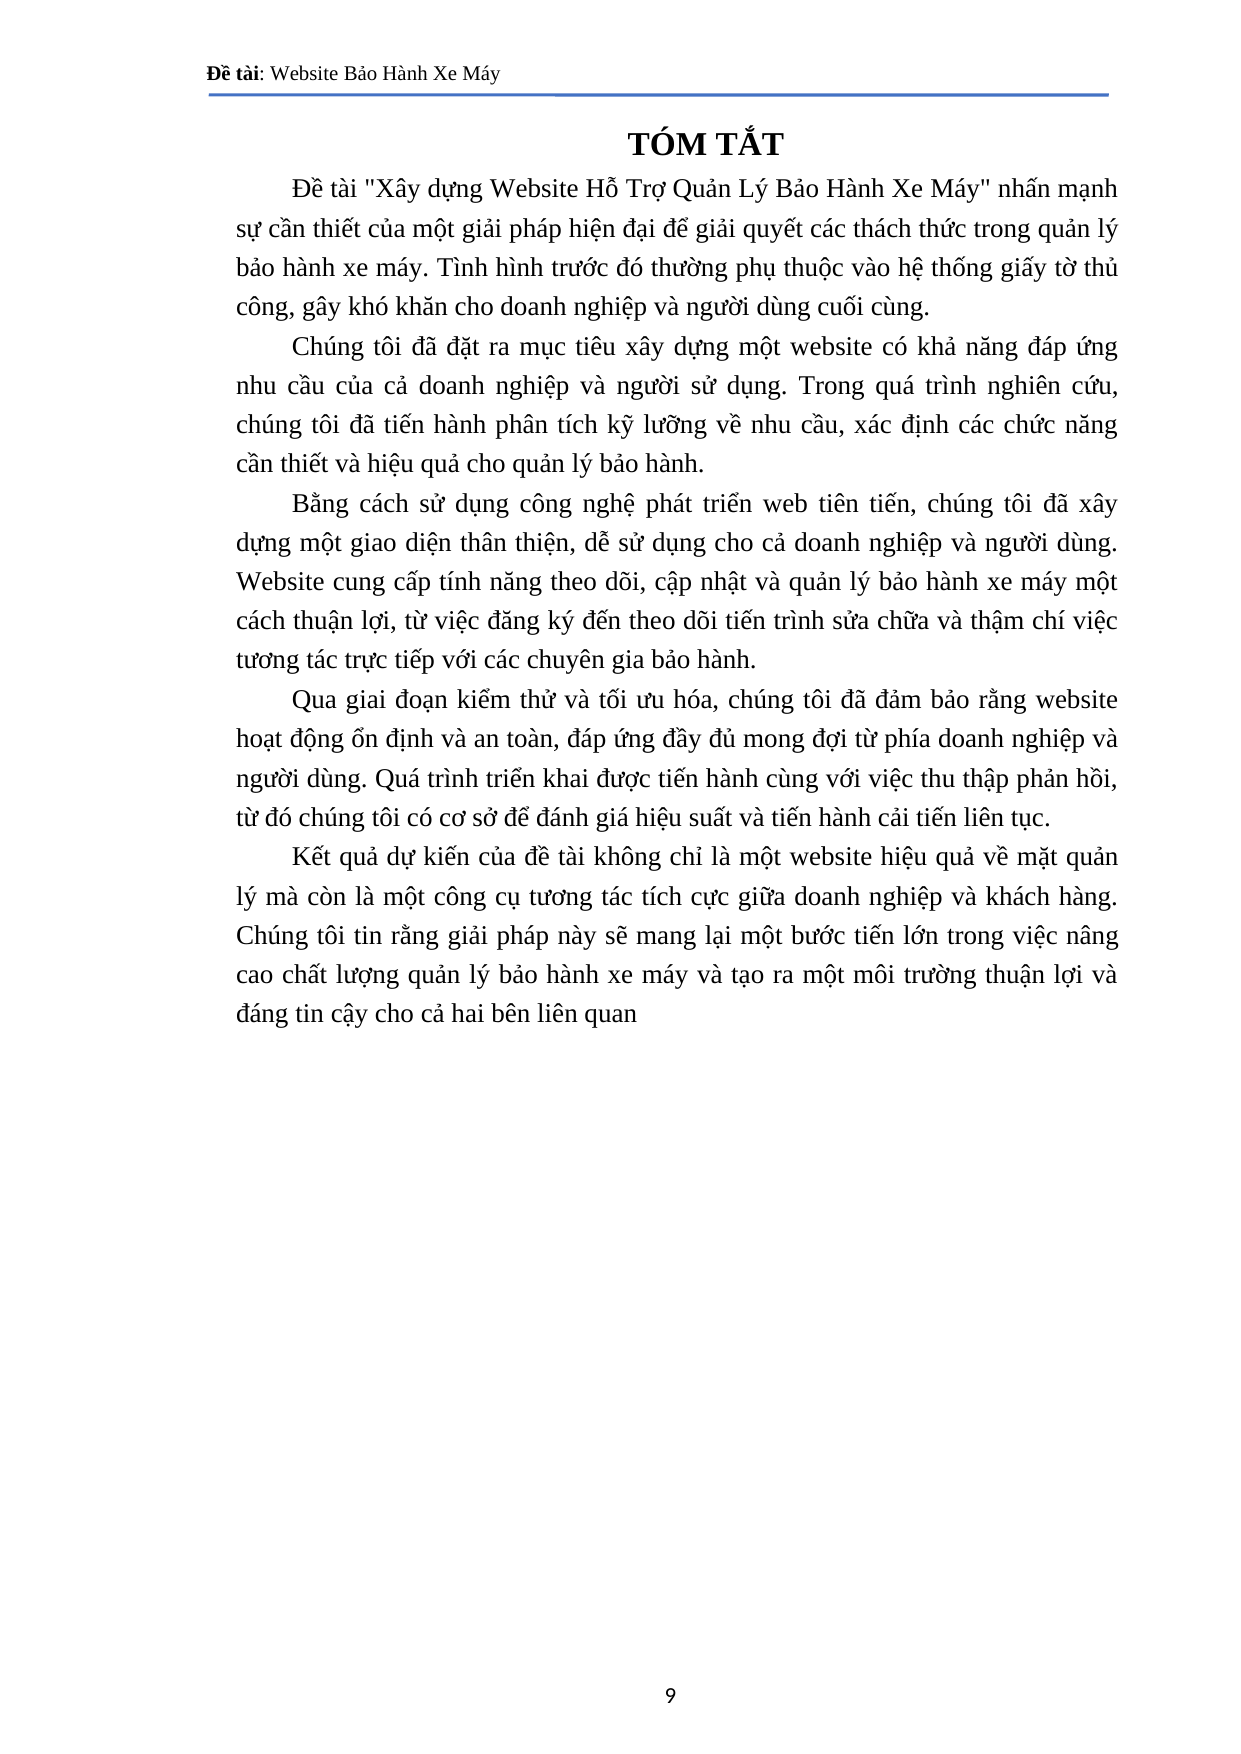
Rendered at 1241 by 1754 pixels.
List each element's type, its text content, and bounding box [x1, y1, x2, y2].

text Đề tài "Xây dựng Website Hỗ Trợ Quản Lý Bảo Hành Xe Máy" nhấn mạnh sự cần thiết của một giải pháp hiện đại để giải quyết các thách thức trong quản lý bảo hành xe máy. Tình hình trước đó thường phụ thuộc vào hệ thống giấy tờ thủ công, gây khó khăn cho doanh nghiệp và người dùng cuối cùng. [236, 173, 1119, 321]
text Chúng tôi đã đặt ra mục tiêu xây dựng một website có khả năng đáp ứng nhu cầu của cả doanh nghiệp và người sử dụng. Trong quá trình nghiên cứu, chúng tôi đã tiến hành phân tích kỹ lưỡng về nhu cầu, xác định các chức năng cần thiết và hiệu quả cho quản lý bảo hành. [236, 330, 1119, 478]
text Kết quả dự kiến của đề tài không chỉ là một website hiệu quả về mặt quản lý mà còn là một công cụ tương tác tích cực giữa doanh nghiệp và khách hàng. Chúng tôi tin rằng giải pháp này sẽ mang lại một bước tiến lớn trong việc nâng cao chất lượng quản lý bảo hành xe máy và tạo ra một môi trường thuận lợi và đáng tin cậy cho cả hai bên liên quan [236, 841, 1119, 1028]
text Bằng cách sử dụng công nghệ phát triển web tiên tiến, chúng tôi đã xây dựng một giao diện thân thiện, dễ sử dụng cho cả doanh nghiệp và người dùng. Website cung cấp tính năng theo dõi, cập nhật và quản lý bảo hành xe máy một cách thuận lợi, từ việc đăng ký đến theo dõi tiến trình sửa chữa và thậm chí việc tương tác trực tiếp với các chuyên gia bảo hành. [236, 487, 1119, 675]
text TÓM TẮT [236, 124, 1119, 162]
text Qua giai đoạn kiểm thử và tối ưu hóa, chúng tôi đã đảm bảo rằng website hoạt động ổn định và an toàn, đáp ứng đầy đủ mong đợi từ phía doanh nghiệp và người dùng. Quá trình triển khai được tiến hành cùng với việc thu thập phản hồi, từ đó chúng tôi có cơ sở để đánh giá hiệu suất và tiến hành cải tiến liên tục. [236, 683, 1119, 832]
